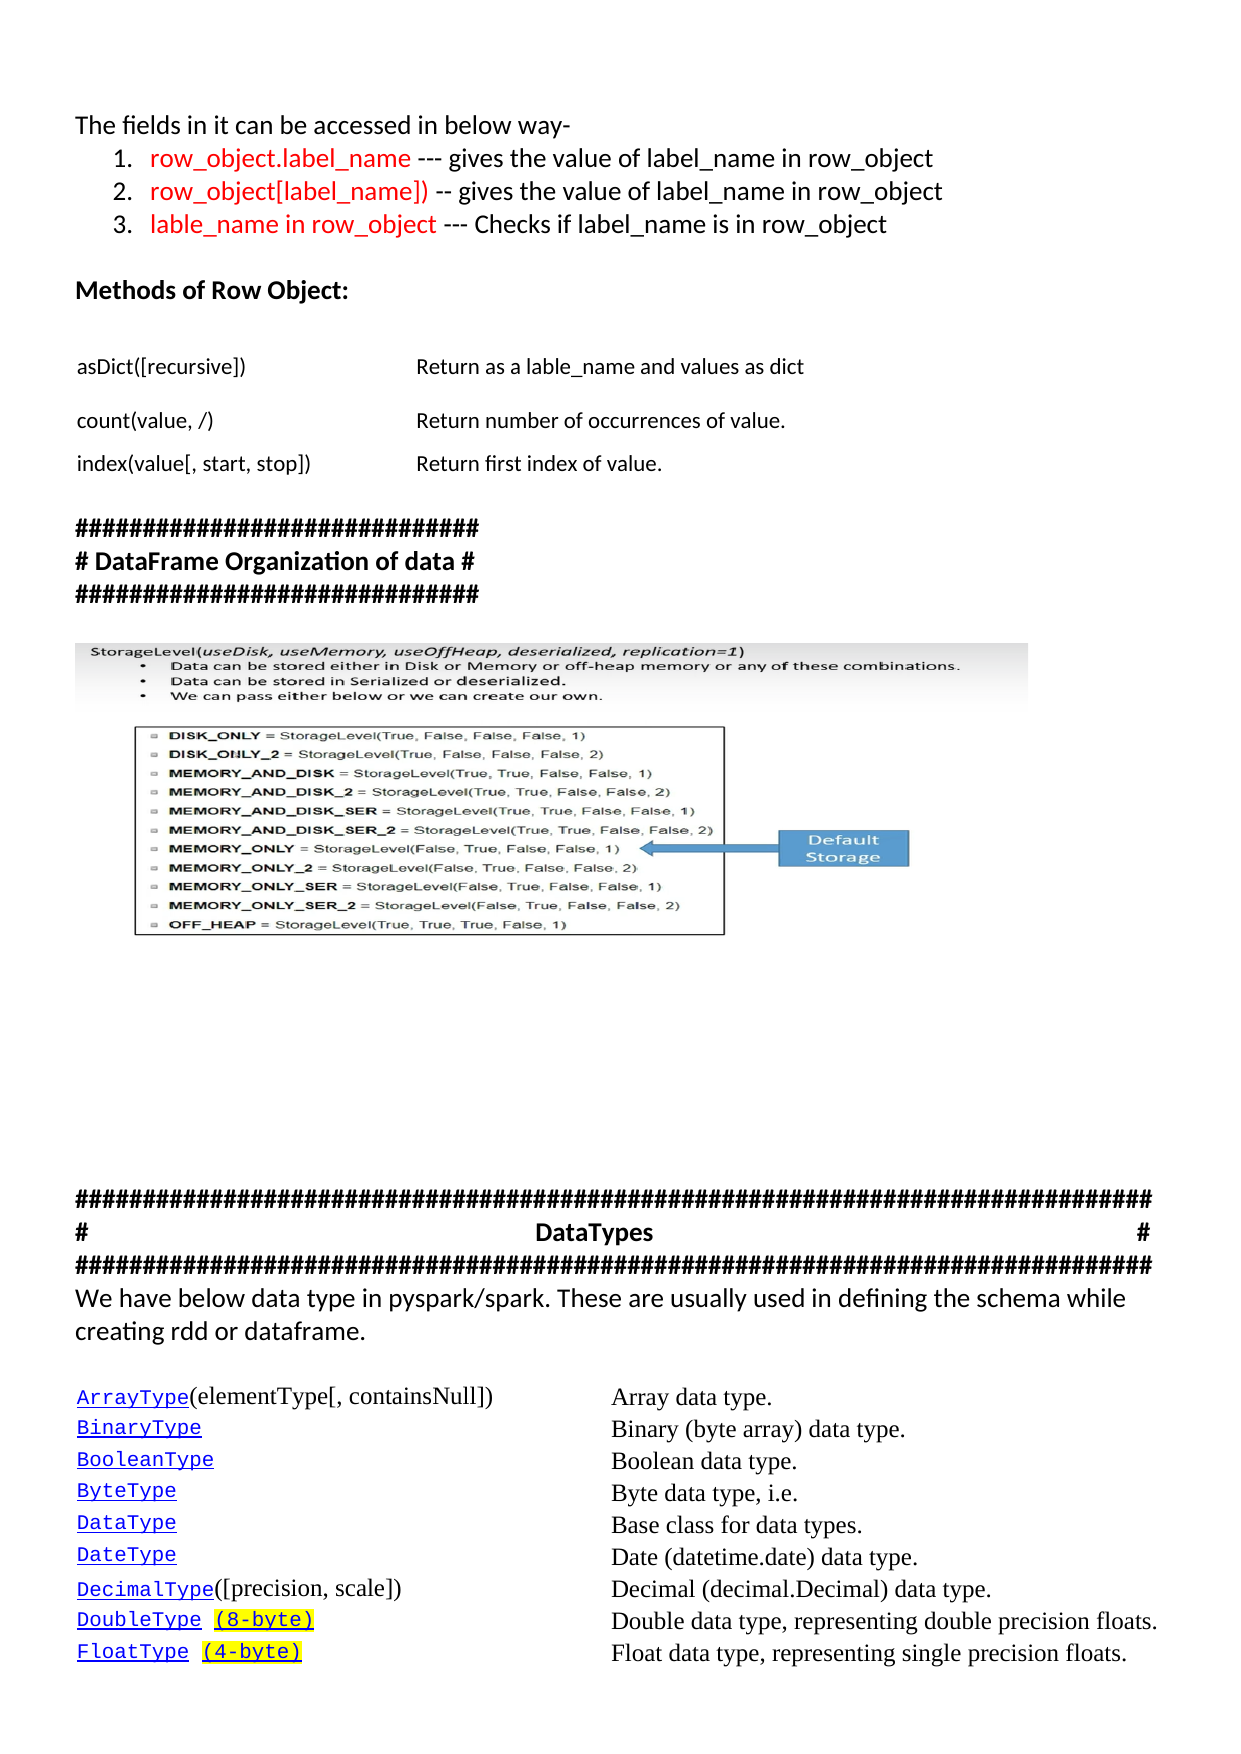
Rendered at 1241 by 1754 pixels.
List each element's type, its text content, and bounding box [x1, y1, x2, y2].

list row_object.label_name --- gives the value of label_name in row_object [112, 141, 1165, 174]
text # DataTypes # [75, 1215, 1165, 1248]
text The fields in it can be accessed in below way- [75, 108, 1165, 141]
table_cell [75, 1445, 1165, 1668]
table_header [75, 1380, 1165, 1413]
text ################################################################################ [75, 1182, 1165, 1215]
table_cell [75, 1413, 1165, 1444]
text ############################## [75, 577, 1165, 610]
text ############################## [75, 511, 1165, 544]
text ################################################################################ [75, 1248, 1165, 1281]
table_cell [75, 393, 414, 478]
list lable_name in row_object --- Checks if label_name is in row_object [112, 207, 1165, 240]
text We have below data type in pyspark/spark. These are usually used in defining the schema while creating rdd or dataframe. [75, 1281, 1165, 1347]
picture [75, 643, 1029, 951]
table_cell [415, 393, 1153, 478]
list row_object[label_name]) -- gives the value of label_name in row_object [112, 174, 1165, 207]
text Methods of Row Object: [75, 273, 1165, 306]
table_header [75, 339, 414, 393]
text # DataFrame Organization of data # [75, 544, 1165, 577]
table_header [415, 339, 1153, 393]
